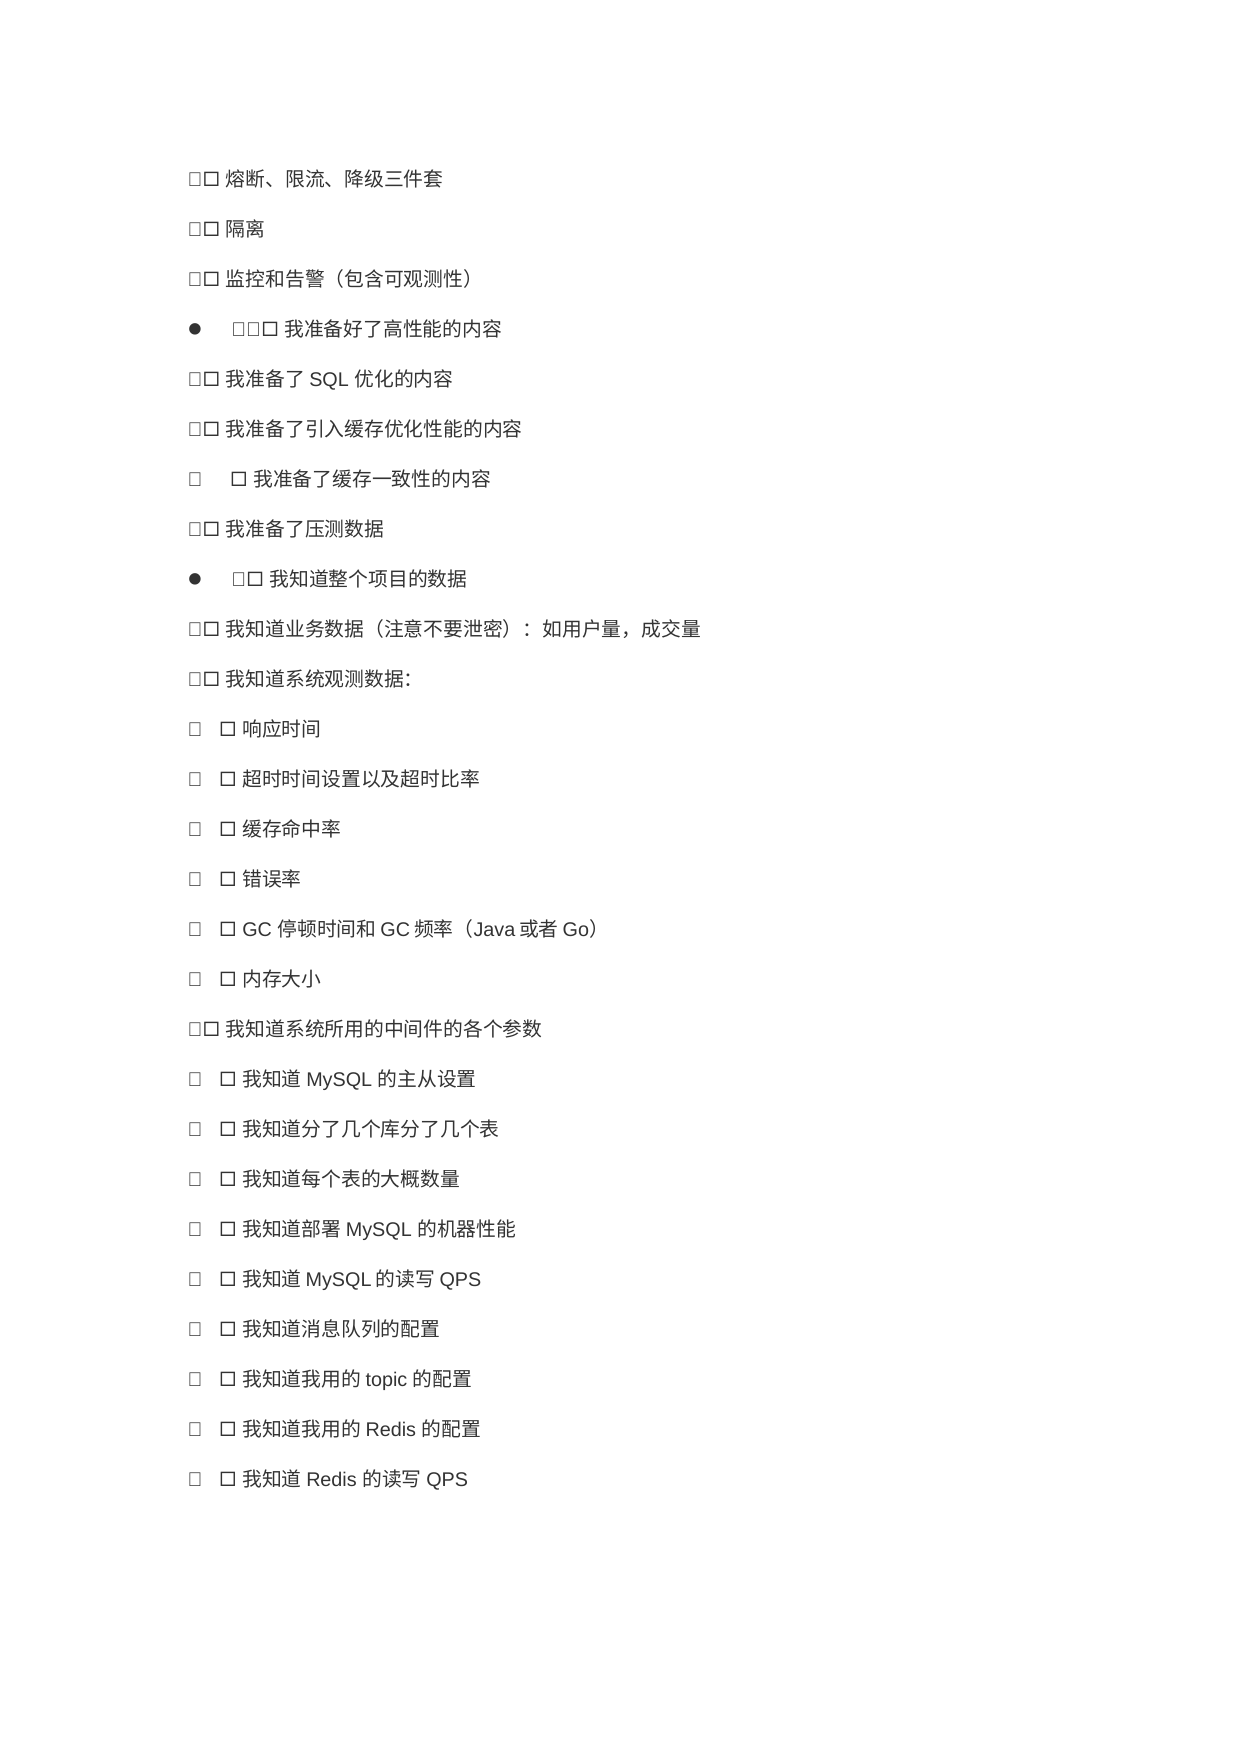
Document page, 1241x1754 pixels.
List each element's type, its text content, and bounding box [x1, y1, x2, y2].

list  我知道系统观测数据： [187, 662, 1053, 694]
text  我知道部署 MySQL 的机器性能 [187, 1212, 1053, 1244]
text  缓存命中率 [187, 812, 1053, 844]
text  GC 停顿时间和GC频率（Java或者Go） [187, 912, 1053, 944]
text  监控和告警（包含可观测性） [187, 262, 1053, 294]
text  响应时间 [187, 712, 1053, 744]
text  内存大小 [187, 962, 1053, 994]
text  错误率 [187, 862, 1053, 894]
text  隔离 [187, 212, 1053, 244]
text  我知道我用的 Redis 的配置 [187, 1412, 1053, 1444]
text  我知道 Redis 的读写 QPS [187, 1462, 1053, 1494]
text  我知道MySQL的读写 QPS [187, 1262, 1053, 1294]
text  我知道 MySQL 的主从设置 [187, 1062, 1053, 1094]
list  我知道整个项目的数据 [187, 562, 1053, 594]
text  我知道消息队列的配置 [187, 1312, 1053, 1344]
text  熔断、限流、降级三件套 [187, 162, 1053, 194]
text  我准备了缓存一致性的内容 [187, 462, 1053, 494]
text  我知道每个表的大概数量 [187, 1162, 1053, 1194]
text  超时时间设置以及超时比率 [187, 762, 1053, 794]
text  我知道分了几个库分了几个表 [187, 1112, 1053, 1144]
list  我知道系统所用的中间件的各个参数 [187, 1012, 1053, 1044]
list  我准备好了高性能的内容 [187, 312, 1053, 344]
list  我知道业务数据（注意不要泄密）：如用户量，成交量 [187, 612, 1053, 644]
text  我准备了引入缓存优化性能的内容 [187, 412, 1053, 444]
text  我知道我用的 topic 的配置 [187, 1362, 1053, 1394]
text  我准备了 SQL 优化的内容 [187, 362, 1053, 394]
text  我准备了压测数据 [187, 512, 1053, 544]
